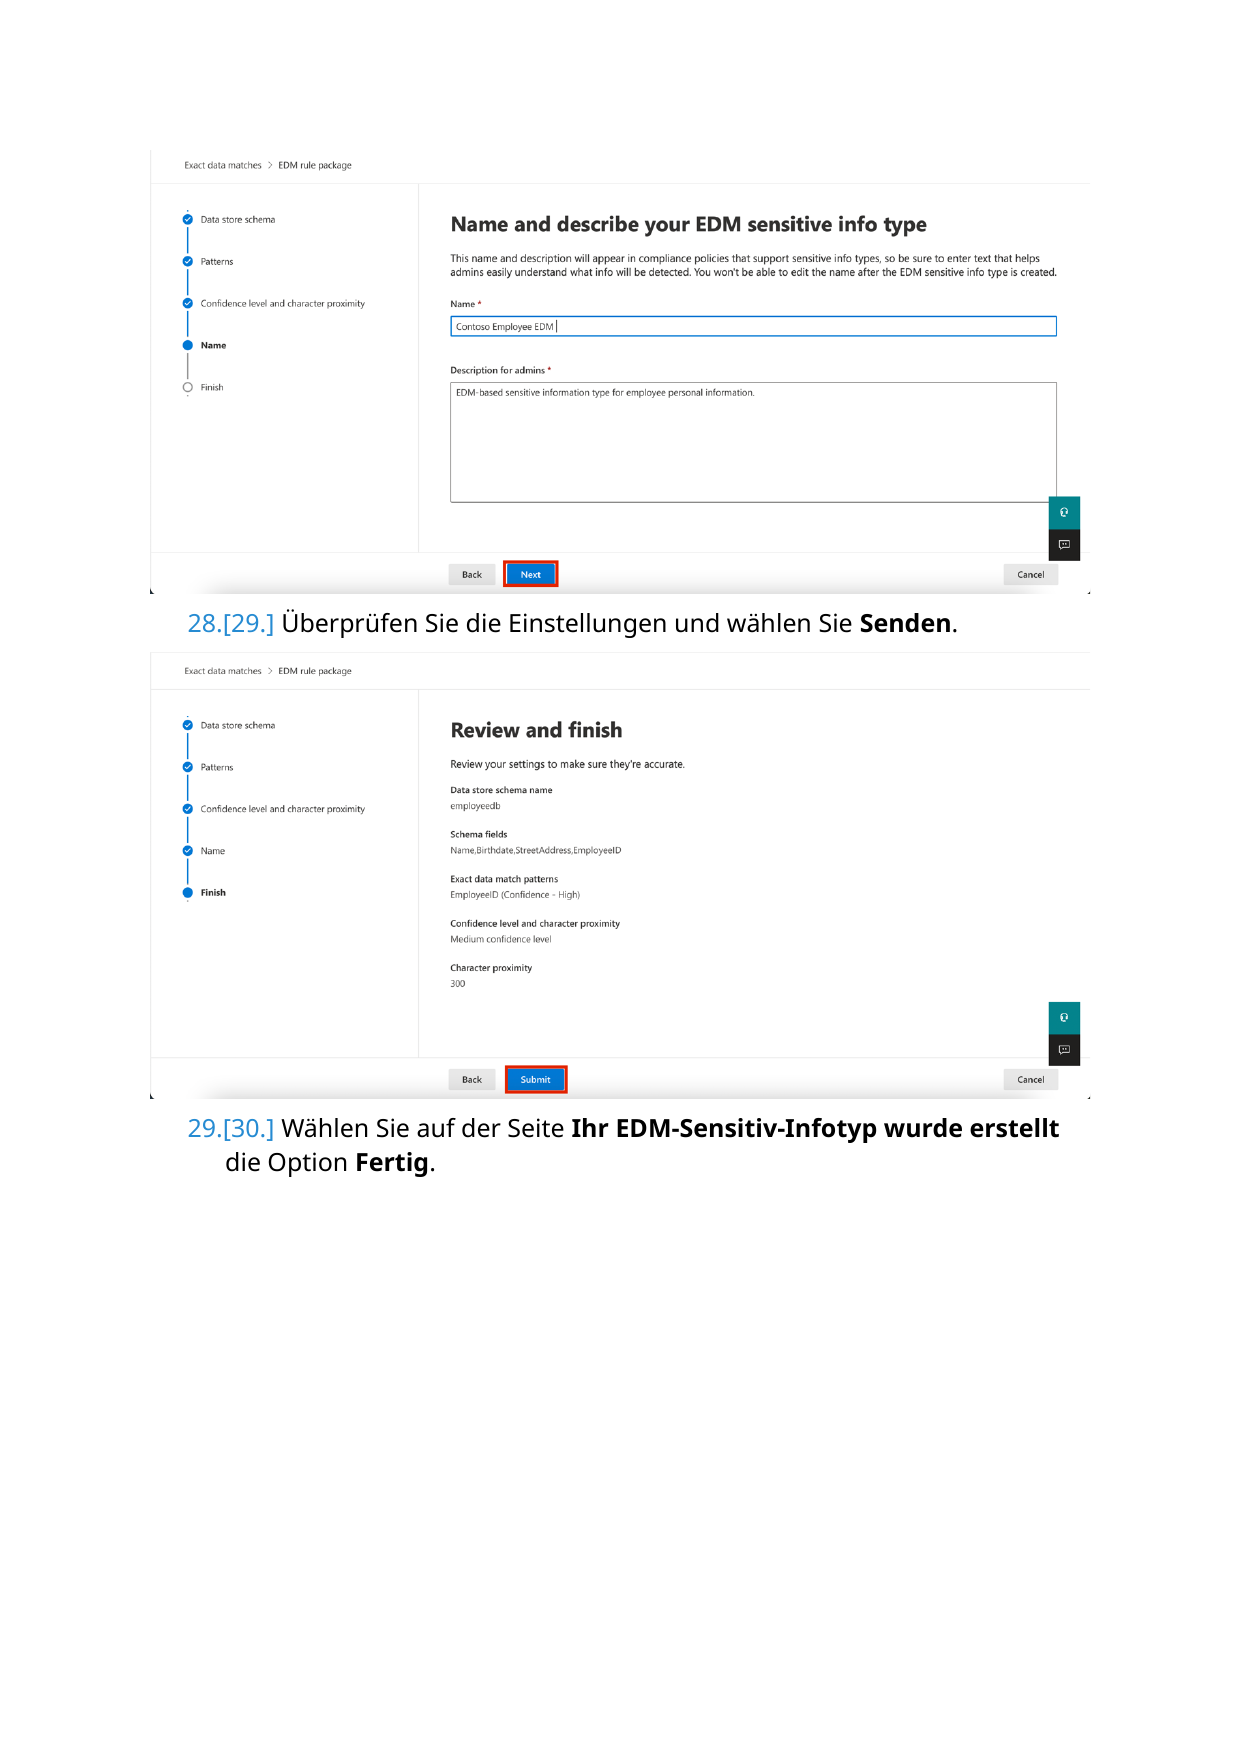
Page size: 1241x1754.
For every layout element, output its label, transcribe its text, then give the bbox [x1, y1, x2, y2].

picture [150, 652, 1091, 1099]
list Wählen Sie auf der Seite Ihr EDM-Sensitiv-Infotyp wurde erstellt die Option Fertig. [187, 1111, 1090, 1179]
picture [150, 150, 1091, 594]
list Überprüfen Sie die Einstellungen und wählen Sie Senden. [187, 606, 1090, 640]
